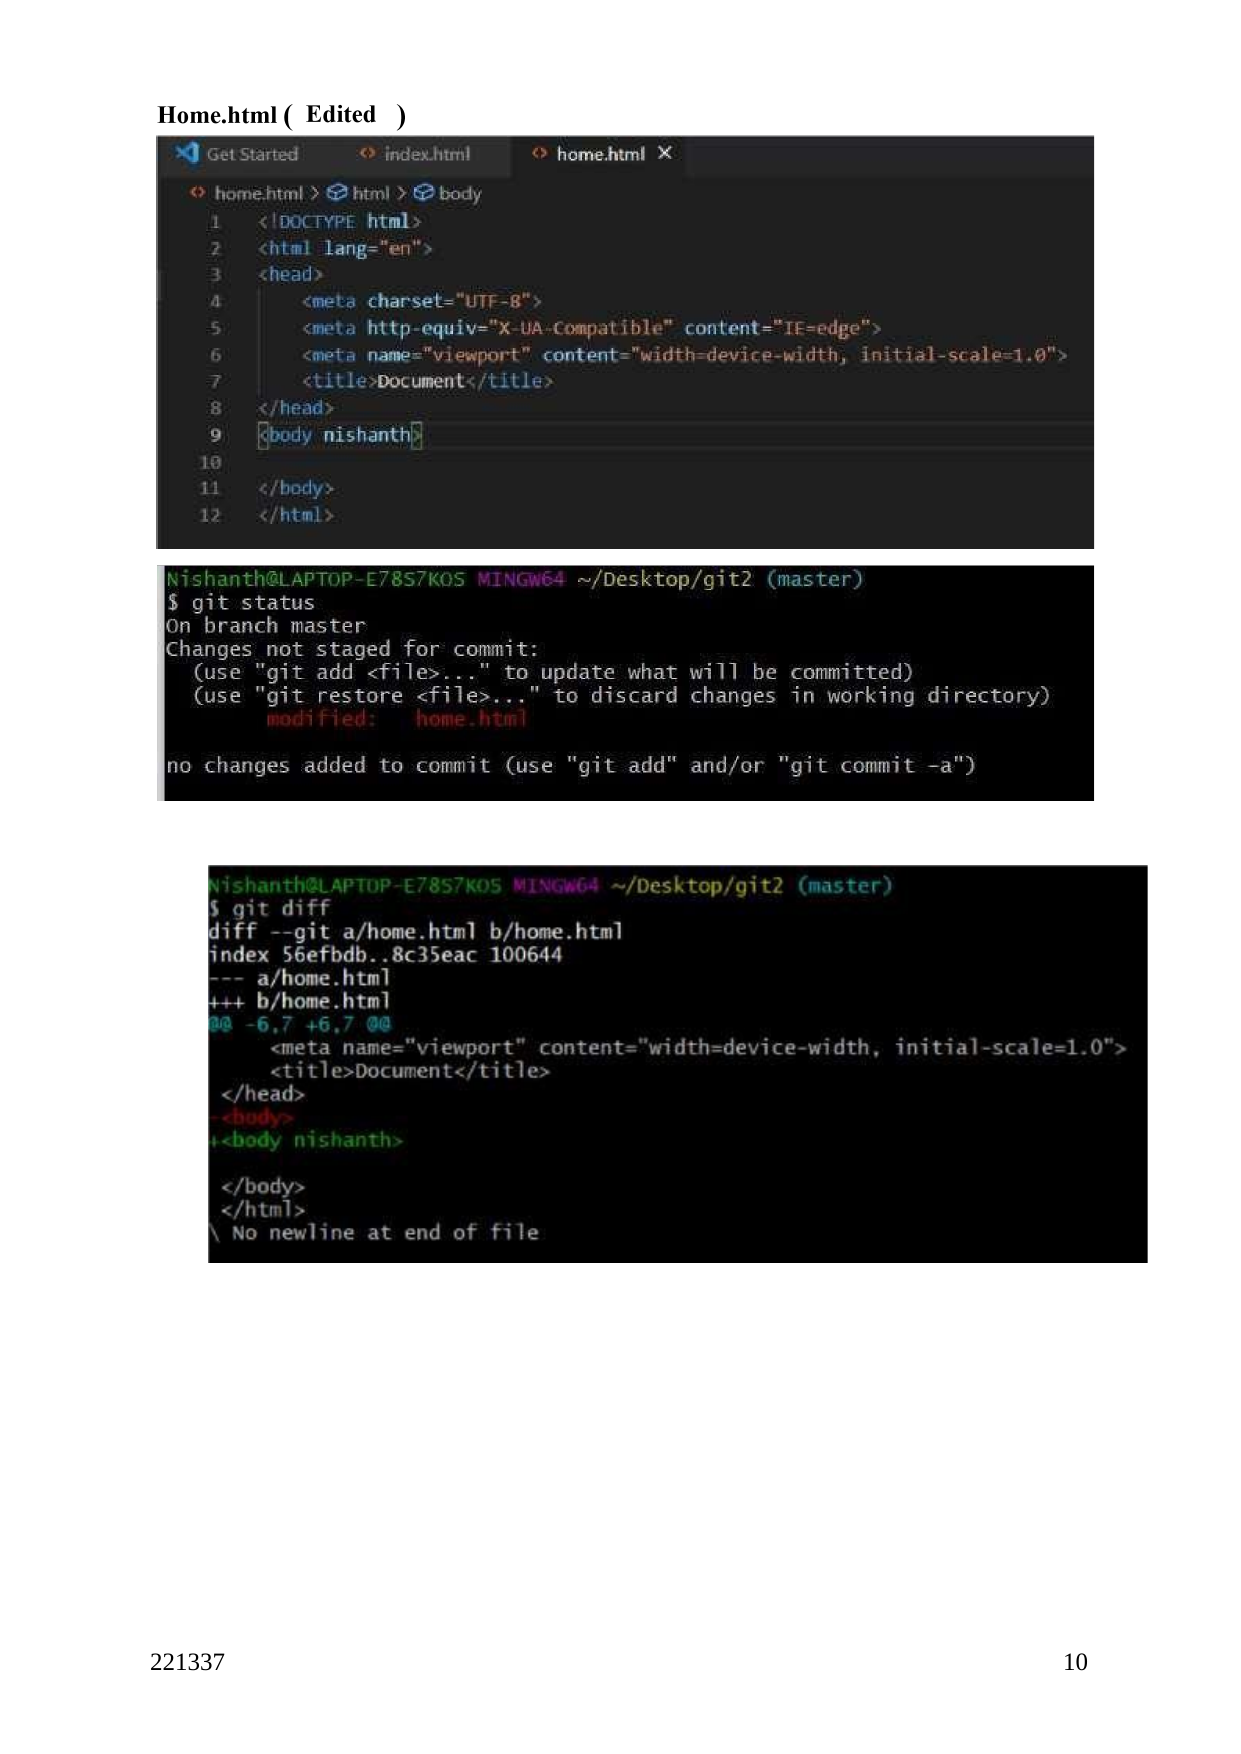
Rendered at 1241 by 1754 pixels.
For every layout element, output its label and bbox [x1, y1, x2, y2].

picture [208, 865, 1148, 1263]
picture [155, 103, 1095, 801]
